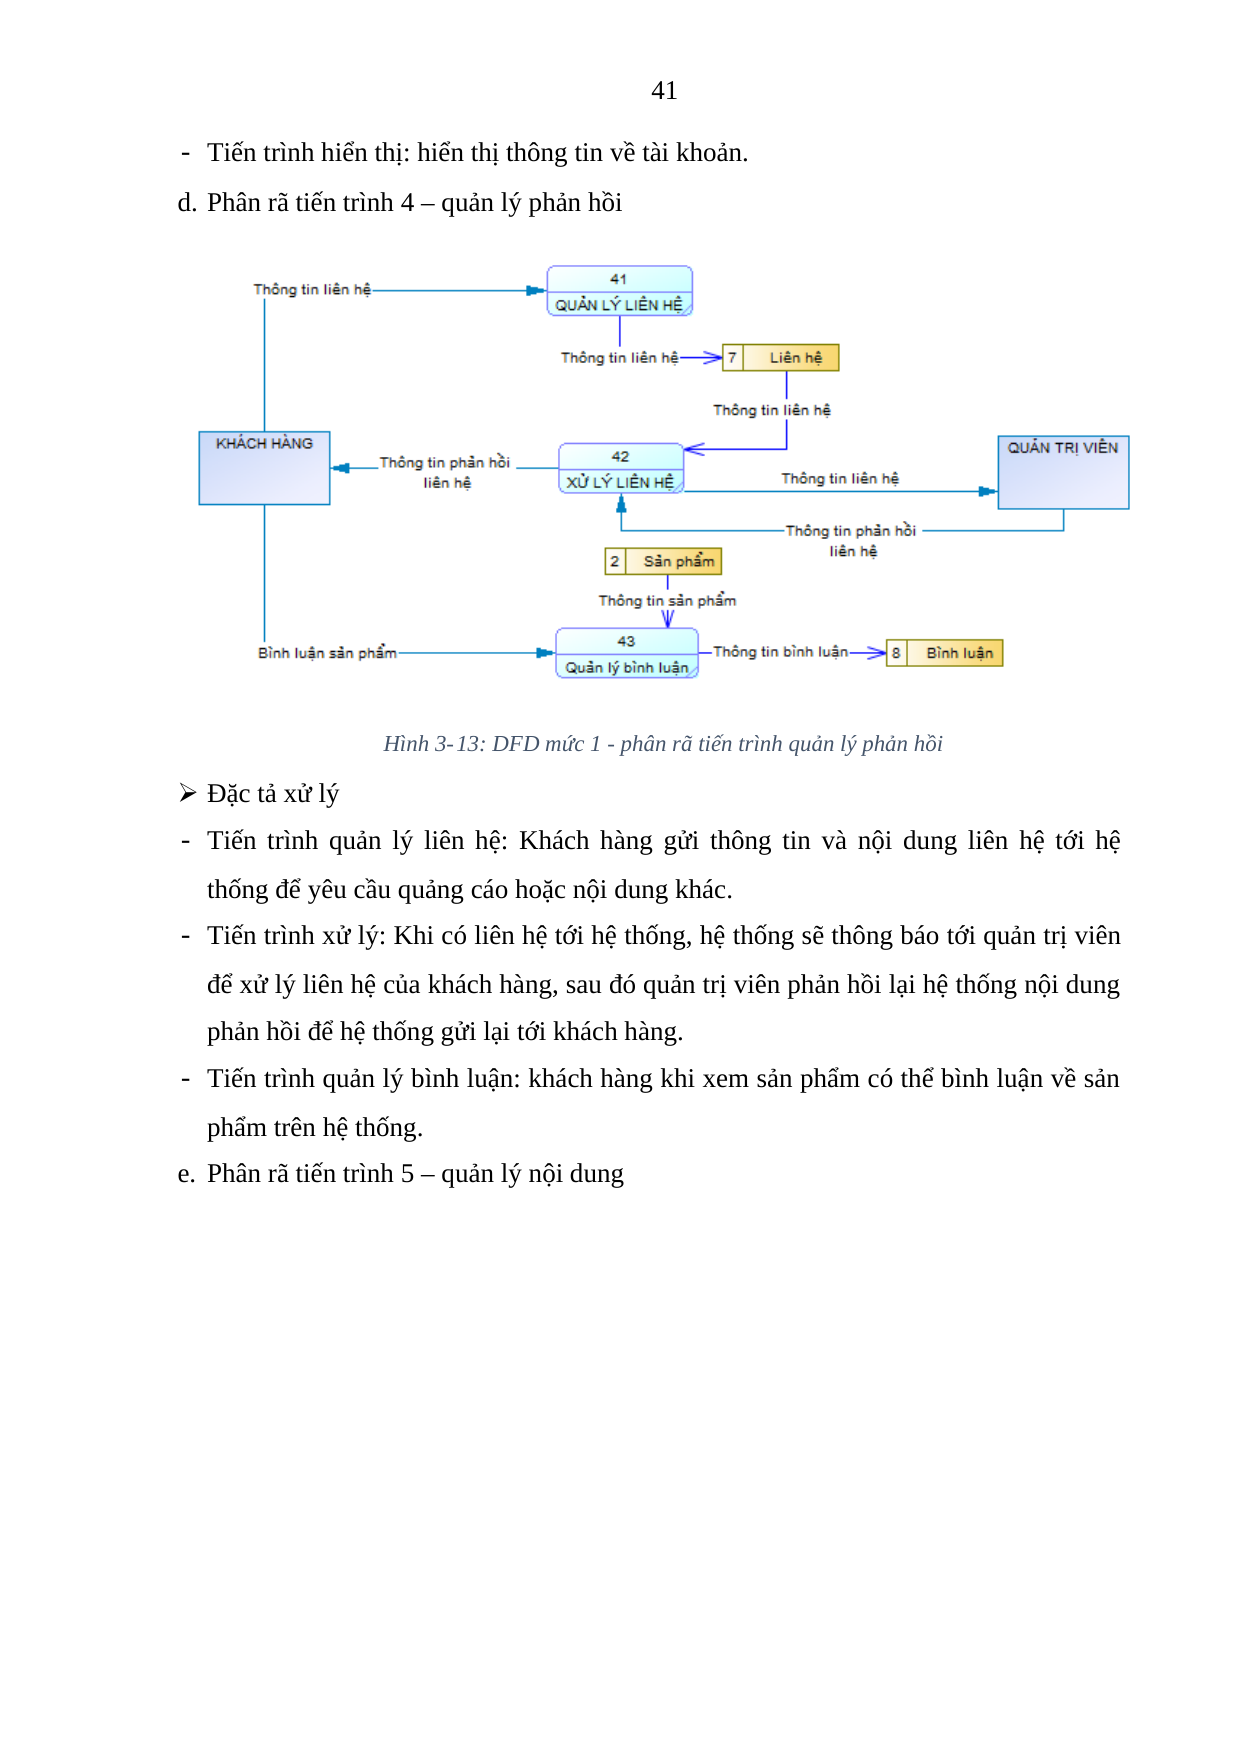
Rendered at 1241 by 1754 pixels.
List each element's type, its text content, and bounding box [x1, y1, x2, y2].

list Tiến trình quản lý bình luận: khách hàng khi xem sản phẩm có thể bình luận về sản phẩm trên hệ thống. [177, 1062, 1122, 1142]
list Tiến trình hiển thị: hiển thị thông tin về tài khoản. [177, 136, 1122, 169]
list Tiến trình quản lý liên hệ: Khách hàng gửi thông tin và nội dung liên hệ tới hệ thống để yêu cầu quảng cáo hoặc nội dung khác. [177, 824, 1122, 904]
list Phân rã tiến trình 4 – quản lý phản hồi [177, 186, 1122, 217]
picture [177, 232, 1156, 715]
list Phân rã tiến trình 5 – quản lý nội dung [177, 1157, 1122, 1188]
list Đặc tả xử lý [177, 777, 1122, 808]
list Tiến trình xử lý: Khi có liên hệ tới hệ thống, hệ thống sẽ thông báo tới quản trị viên để xử lý liên hệ của khách hàng, sau đó quản trị viên phản hồi lại hệ thống nội dung phản hồi để hệ thống gửi lại tới khách hàng. [177, 919, 1122, 1046]
